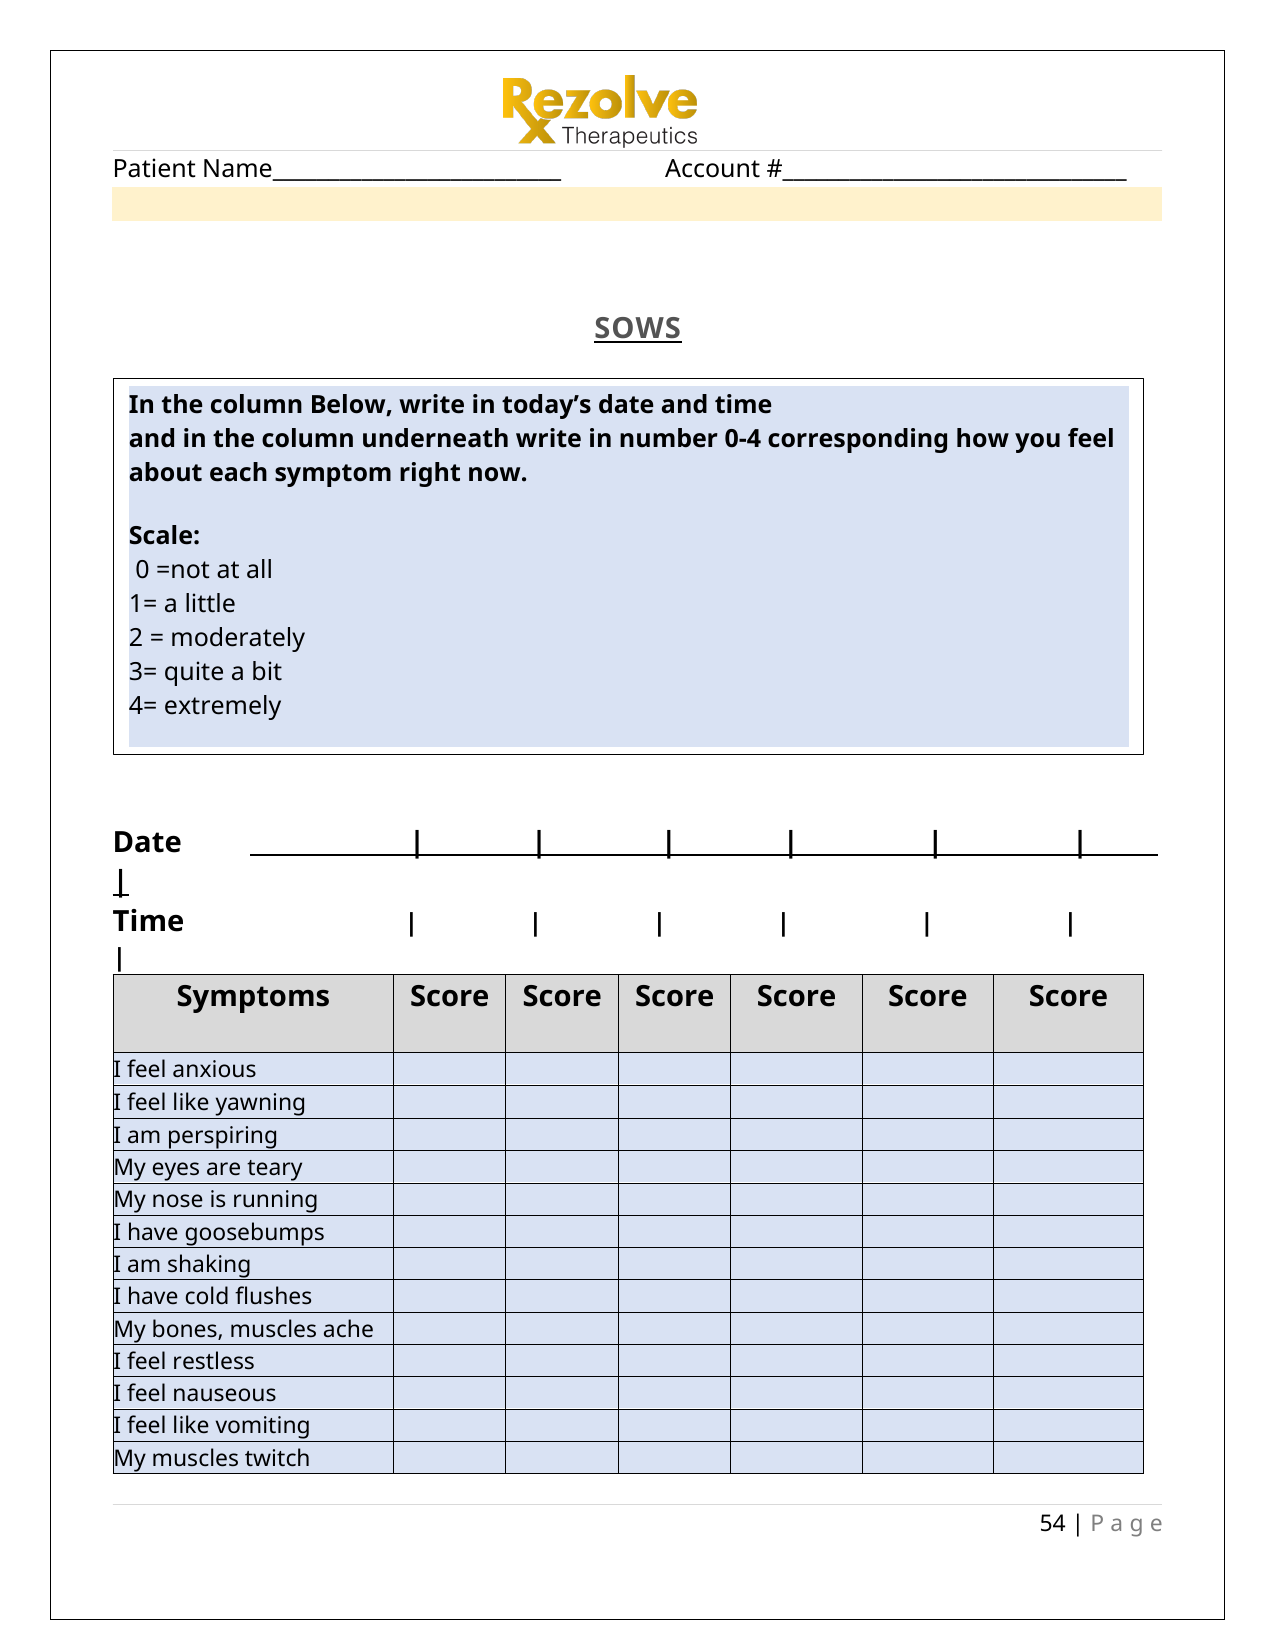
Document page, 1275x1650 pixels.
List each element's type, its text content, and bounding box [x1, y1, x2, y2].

table_header Score [394, 975, 505, 1052]
table_cell [994, 1053, 1143, 1084]
table_cell I feel nauseous [114, 1377, 393, 1408]
table_cell [506, 1313, 618, 1344]
table_cell I am shaking [114, 1248, 393, 1279]
table_cell [394, 1280, 505, 1312]
table_cell [731, 1410, 862, 1441]
table_cell [394, 1377, 505, 1408]
table_cell [731, 1377, 862, 1408]
table_cell I have goosebumps [114, 1216, 393, 1247]
table_cell [619, 1345, 730, 1376]
table_header Symptoms [114, 975, 393, 1052]
table_header Score [863, 975, 993, 1052]
table_cell [731, 1345, 862, 1376]
table_cell [506, 1280, 618, 1312]
table_cell [863, 1151, 993, 1182]
table_cell [731, 1280, 862, 1312]
table_cell [619, 1151, 730, 1182]
table_cell [619, 1053, 730, 1084]
table_cell [994, 1151, 1143, 1182]
table_cell [619, 1216, 730, 1247]
table_cell [731, 1313, 862, 1344]
table_cell [994, 1410, 1143, 1441]
table_cell [506, 1410, 618, 1441]
table_cell [863, 1184, 993, 1215]
table_cell [619, 1280, 730, 1312]
table_cell [394, 1053, 505, 1084]
table_cell [619, 1119, 730, 1150]
table_cell My muscles twitch [114, 1442, 393, 1473]
table_cell [863, 1086, 993, 1118]
table_cell [994, 1248, 1143, 1279]
table_cell [731, 1119, 862, 1150]
table_cell [619, 1313, 730, 1344]
table_cell [994, 1313, 1143, 1344]
table_header Score [994, 975, 1143, 1052]
table_cell [619, 1086, 730, 1118]
table_cell [863, 1119, 993, 1150]
table_cell [863, 1442, 993, 1473]
table_cell [394, 1151, 505, 1182]
table_cell [394, 1248, 505, 1279]
table_header Score [506, 975, 618, 1052]
table_cell [506, 1216, 618, 1247]
table_cell [506, 1184, 618, 1215]
table_cell [994, 1442, 1143, 1473]
table_cell [863, 1248, 993, 1279]
table_cell I am perspiring [114, 1119, 393, 1150]
table_cell [994, 1086, 1143, 1118]
table_cell [731, 1053, 862, 1084]
table_cell [506, 1151, 618, 1182]
picture [503, 75, 697, 148]
table_cell [994, 1184, 1143, 1215]
table_cell [731, 1151, 862, 1182]
table_cell [506, 1345, 618, 1376]
table_cell [731, 1216, 862, 1247]
table_cell I feel like vomiting [114, 1410, 393, 1441]
table_cell [394, 1313, 505, 1344]
table_cell [394, 1345, 505, 1376]
table_cell [619, 1184, 730, 1215]
table_cell [394, 1086, 505, 1118]
table_cell I have cold flushes [114, 1280, 393, 1312]
text Time | | | | | | | [112, 900, 1162, 974]
table_cell [863, 1410, 993, 1441]
table_cell [506, 1248, 618, 1279]
table_cell [731, 1184, 862, 1215]
table_cell [619, 1410, 730, 1441]
table_cell [394, 1216, 505, 1247]
table_cell [994, 1345, 1143, 1376]
table_cell [863, 1216, 993, 1247]
text SOWS [112, 307, 1162, 347]
table_cell [731, 1086, 862, 1118]
table_cell [731, 1442, 862, 1473]
table_cell [731, 1248, 862, 1279]
table_header Score [619, 975, 730, 1052]
table_cell [506, 1086, 618, 1118]
table_cell [506, 1053, 618, 1084]
table_cell My eyes are teary [114, 1151, 393, 1182]
table_cell [394, 1410, 505, 1441]
table_cell [994, 1119, 1143, 1150]
table_cell [863, 1280, 993, 1312]
table_cell [994, 1377, 1143, 1408]
table_cell I feel anxious [114, 1053, 393, 1084]
table_cell [394, 1442, 505, 1473]
table_cell [619, 1377, 730, 1408]
table_cell [394, 1184, 505, 1215]
table_cell [994, 1280, 1143, 1312]
table_cell [506, 1442, 618, 1473]
table_cell [619, 1442, 730, 1473]
table_cell [394, 1119, 505, 1150]
table_cell [863, 1053, 993, 1084]
table_cell [863, 1313, 993, 1344]
text Date | | | | | | | [112, 821, 1162, 900]
table_cell [506, 1377, 618, 1408]
table_cell I feel restless [114, 1345, 393, 1376]
table_cell My nose is running [114, 1184, 393, 1215]
table_cell [863, 1377, 993, 1408]
table_header Score [731, 975, 862, 1052]
table_cell [994, 1216, 1143, 1247]
table_cell [619, 1248, 730, 1279]
table_cell [506, 1119, 618, 1150]
table_cell [863, 1345, 993, 1376]
table_cell I feel like yawning [114, 1086, 393, 1118]
table_cell My bones, muscles ache [114, 1313, 393, 1344]
